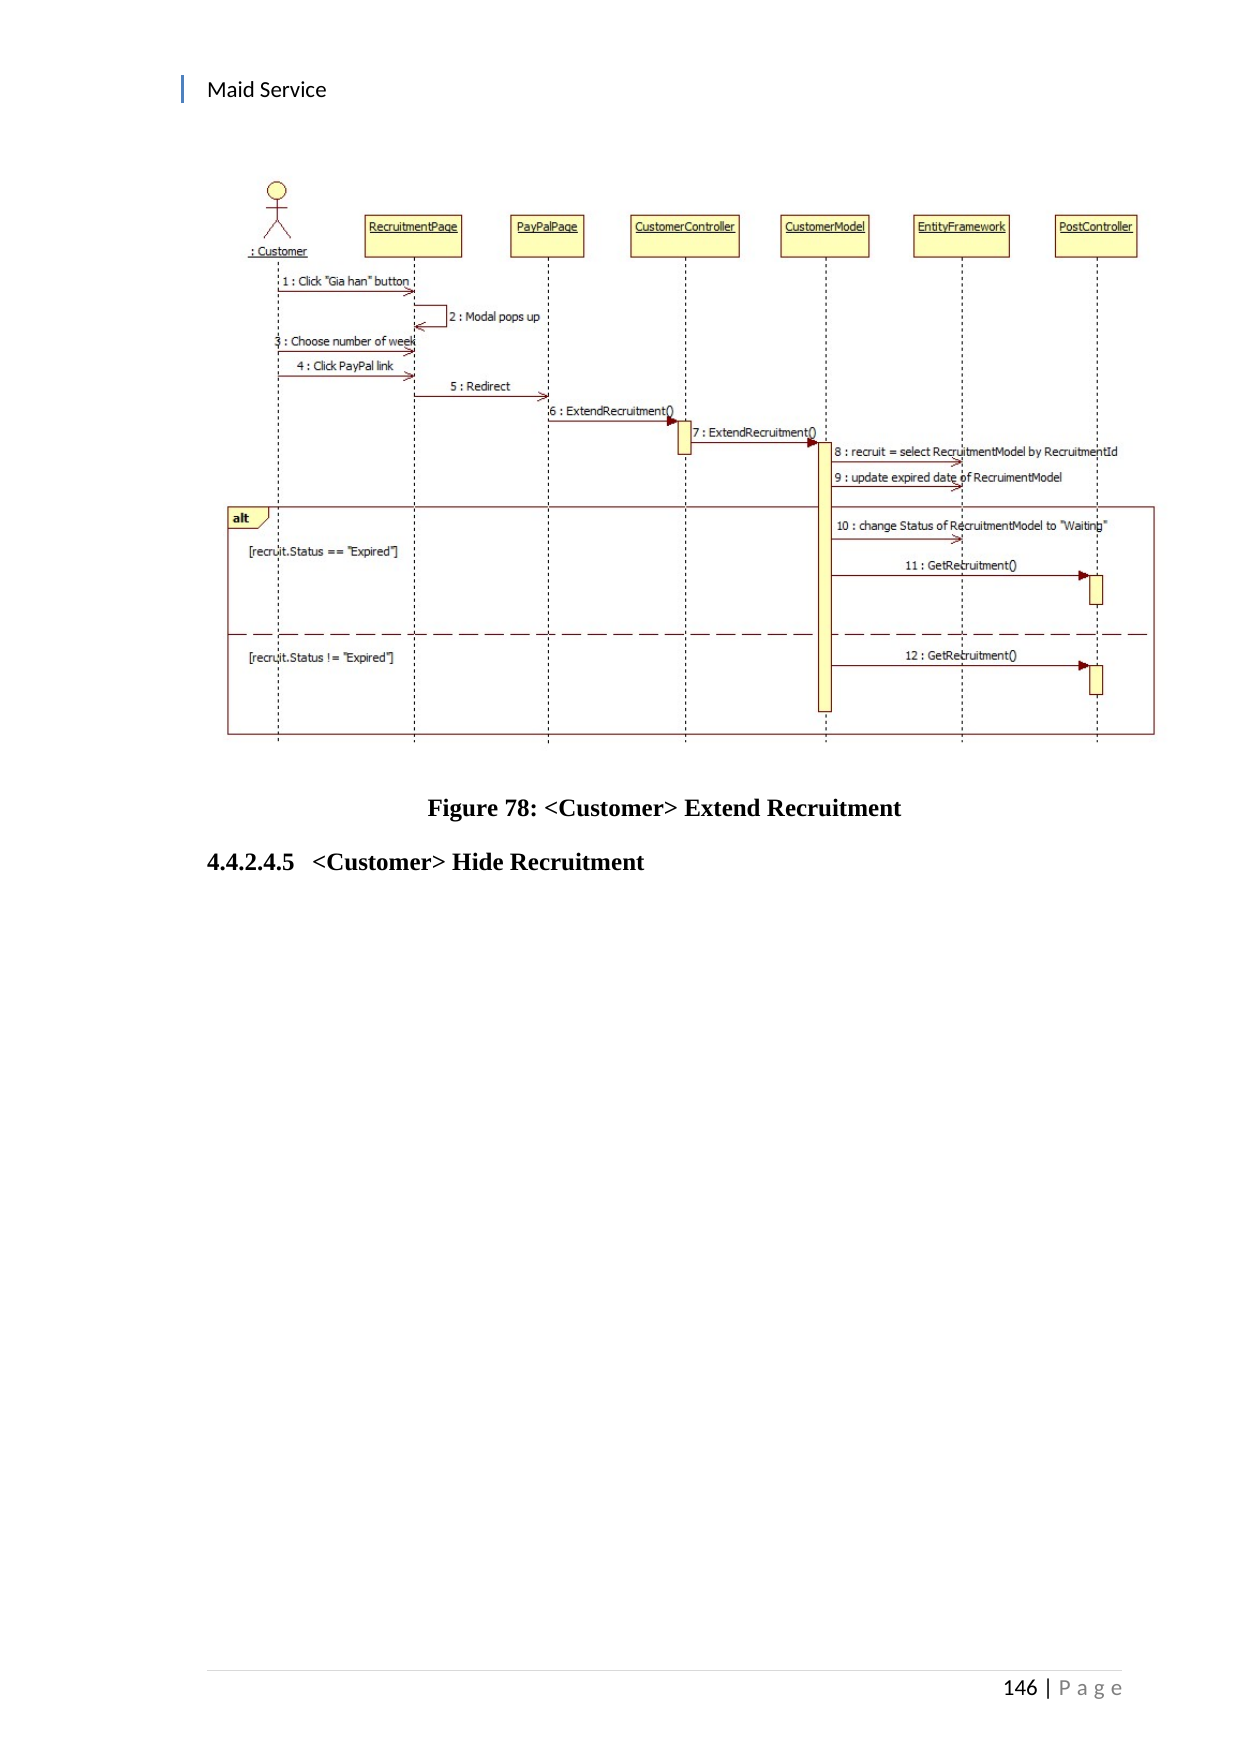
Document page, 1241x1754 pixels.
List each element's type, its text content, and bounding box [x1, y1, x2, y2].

subtitle Figure 78: <Customer> Extend Recruitment [207, 793, 1122, 821]
picture [206, 160, 1175, 768]
subtitle <Customer> Hide Recruitment [207, 847, 1122, 875]
